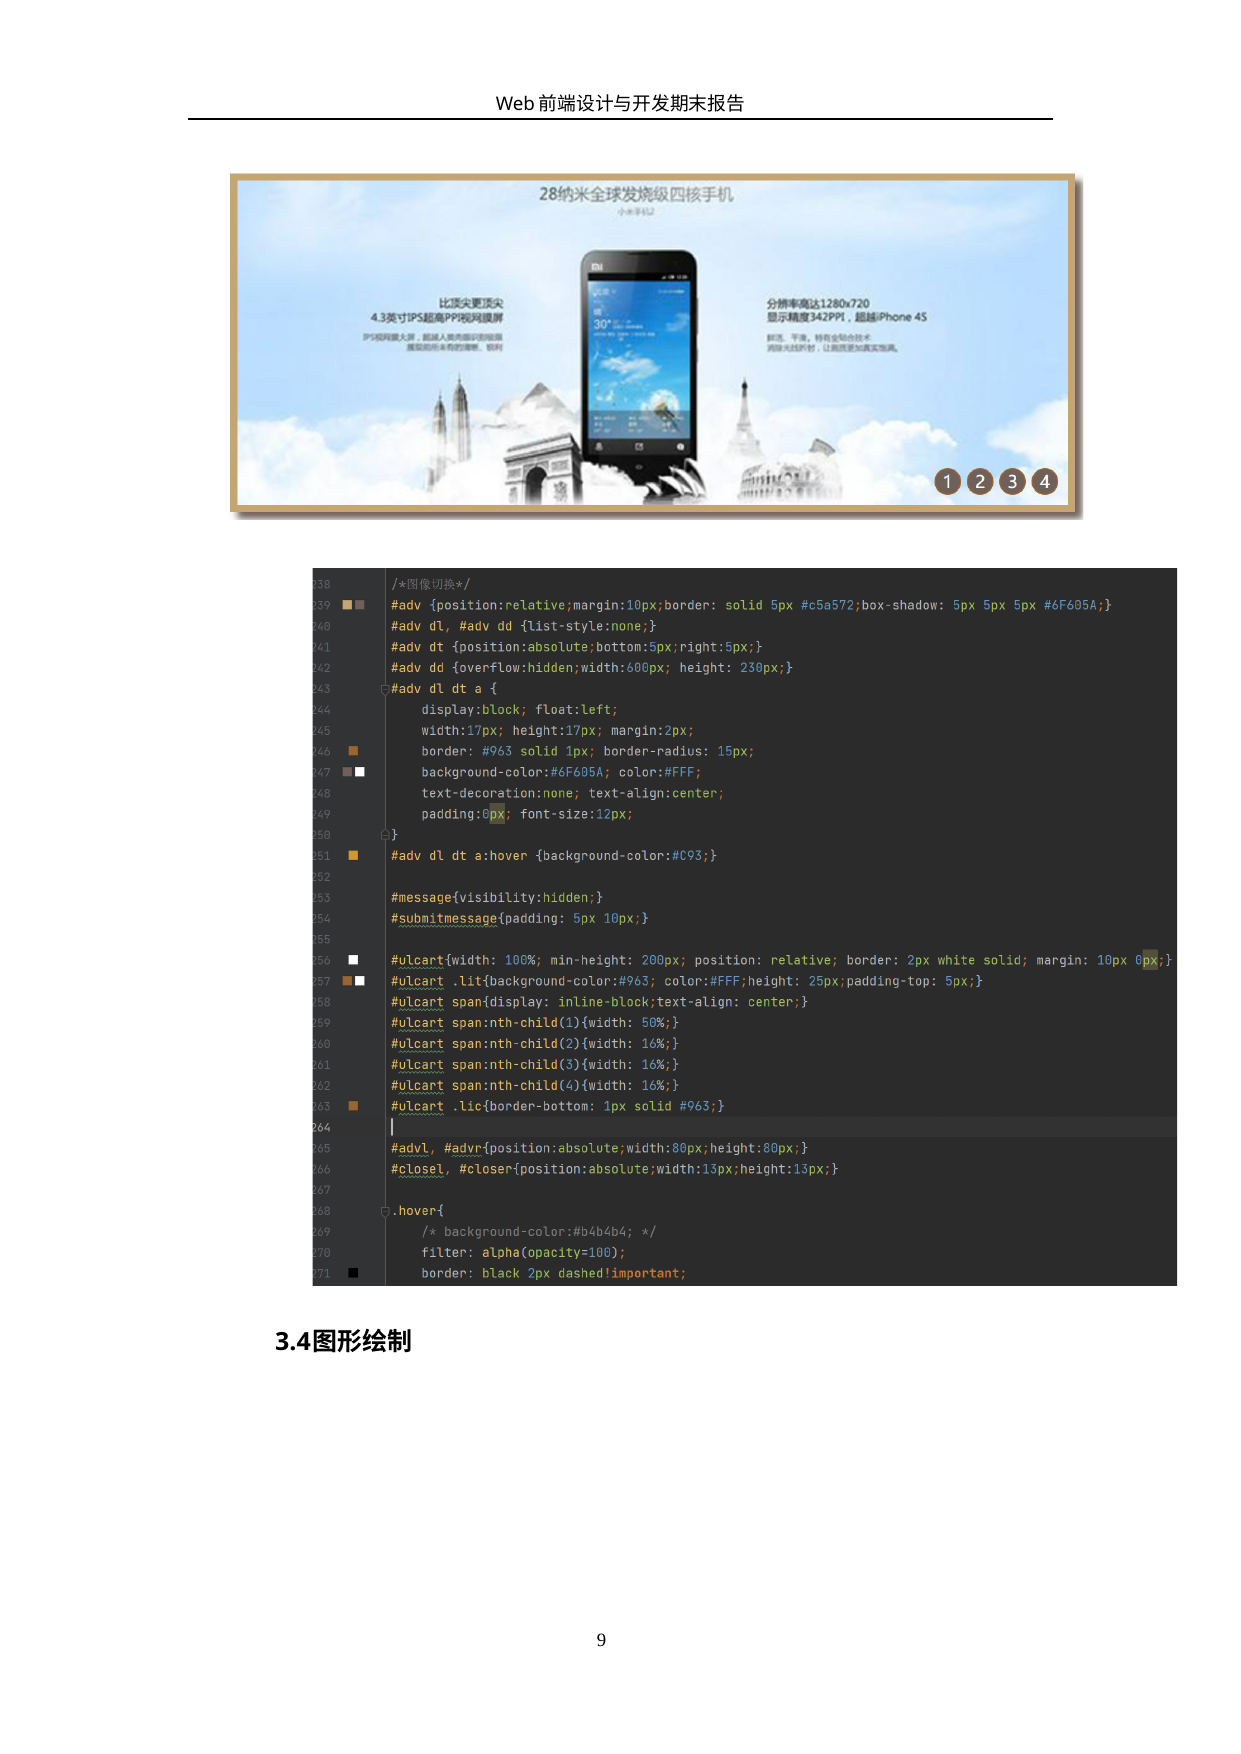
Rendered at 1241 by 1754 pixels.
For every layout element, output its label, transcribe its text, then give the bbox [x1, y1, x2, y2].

list 图形绘制 [275, 1318, 1053, 1362]
picture [218, 172, 1084, 520]
picture [312, 568, 1178, 1286]
